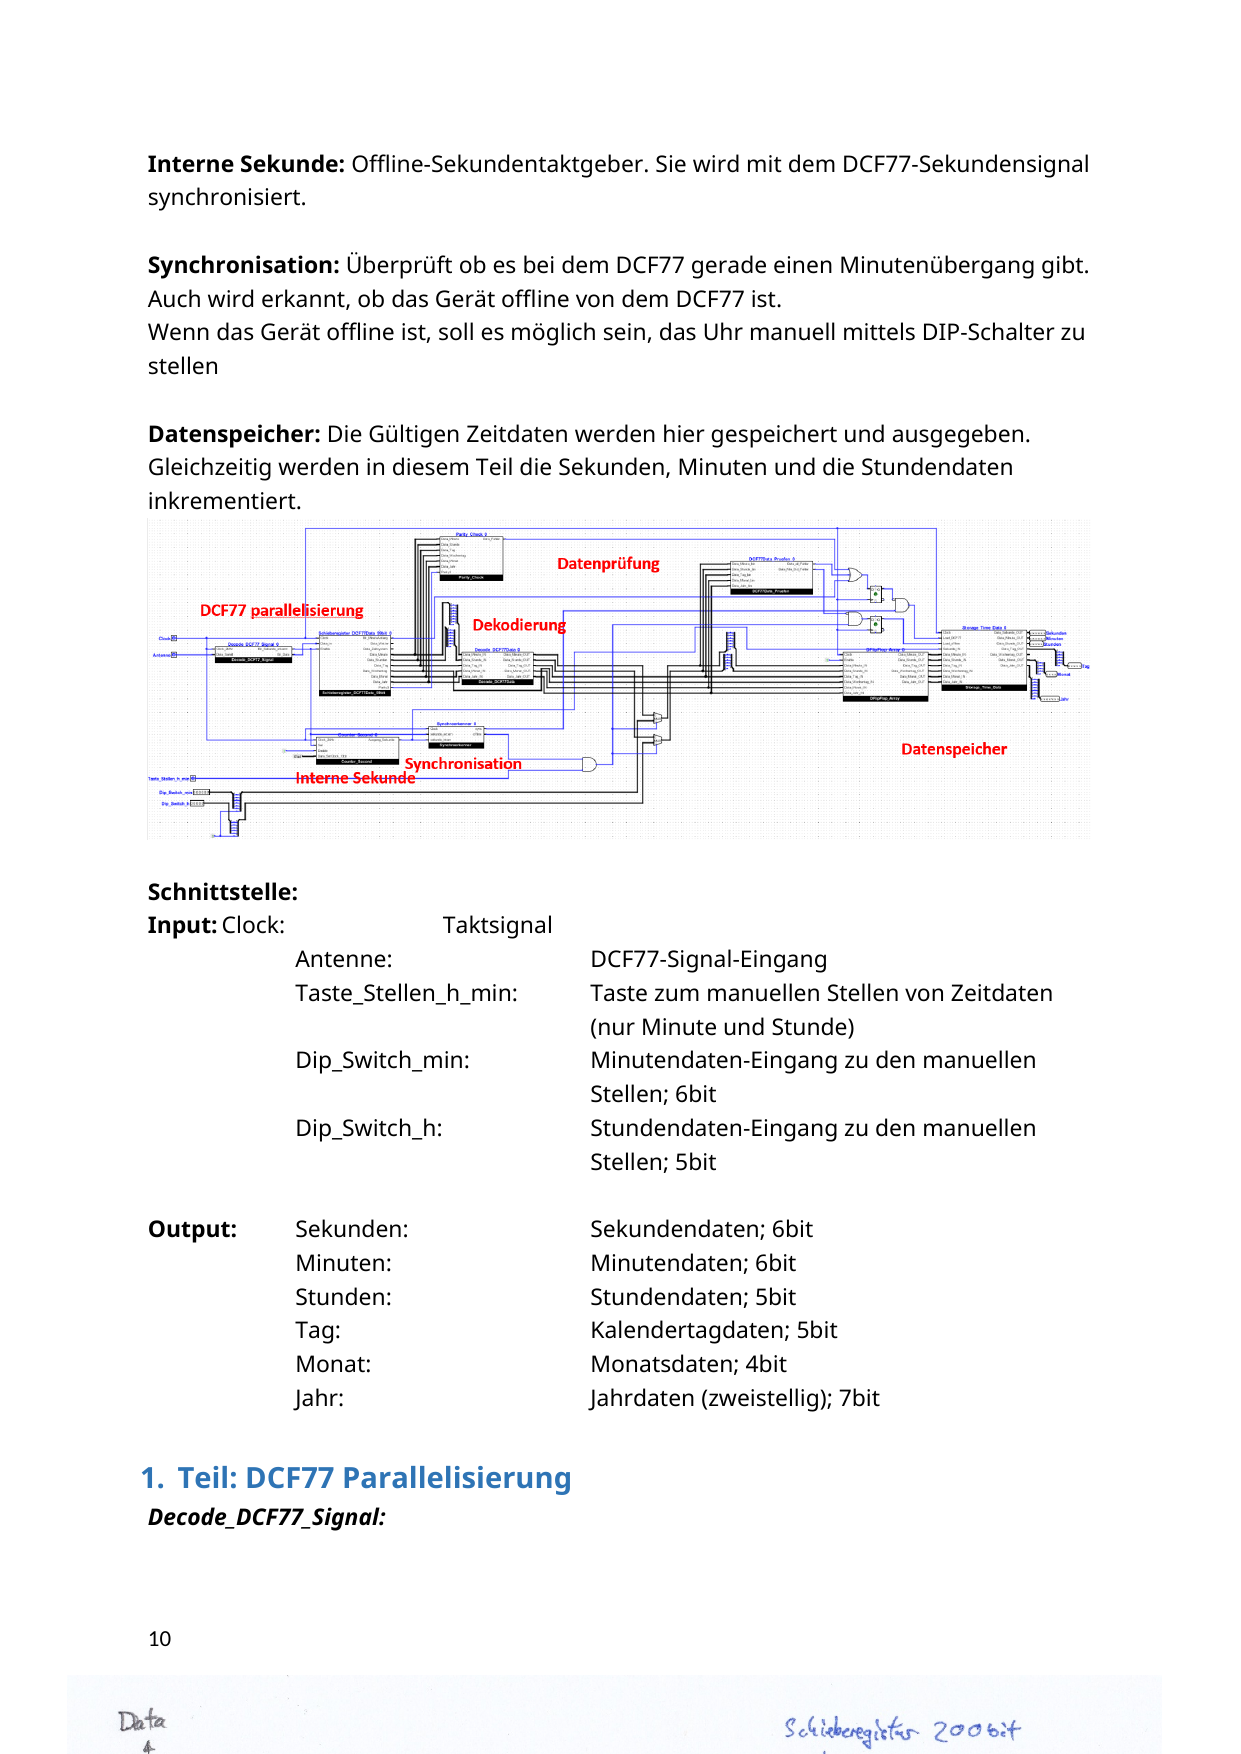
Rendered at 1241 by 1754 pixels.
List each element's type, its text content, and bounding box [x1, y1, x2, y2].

text Taste_Stellen_h_min: Taste zum manuellen Stellen von Zeitdaten (nur Minute und Stunde) [295, 977, 1093, 1042]
text Jahr: Jahrdaten (zweistellig); 7bit [221, 1382, 1093, 1413]
text Stunden: Stundendaten; 5bit [221, 1281, 1093, 1312]
text Dip_Switch_h: Stundendaten-Eingang zu den manuellen Stellen; 5bit [295, 1112, 1093, 1177]
text Dip_Switch_min: Minutendaten-Eingang zu den manuellen Stellen; 6bit [295, 1044, 1093, 1109]
text Antenne: DCF77-Signal-Eingang [221, 943, 1093, 974]
text Input: Clock: Taktsignal [148, 909, 1093, 941]
text Schnittstelle: [148, 876, 1093, 907]
picture [67, 1675, 1162, 1754]
text Datenspeicher: Die Gültigen Zeitdaten werden hier gespeichert und ausgegeben. Gleichzeitig werden in diesem Teil die Sekunden, Minuten und die Stundendaten inkrementiert. [148, 418, 1093, 516]
text Decode_DCF77_Signal: [148, 1501, 1093, 1532]
subtitle Teil: DCF77 Parallelisierung [140, 1458, 1093, 1497]
text Output: Sekunden: Sekundendaten; 6bit [148, 1213, 1093, 1244]
text Tag: Kalendertagdaten; 5bit [221, 1314, 1093, 1346]
text Minuten: Minutendaten; 6bit [221, 1247, 1093, 1278]
text Monat: Monatsdaten; 4bit [221, 1348, 1093, 1379]
text Synchronisation: Überprüft ob es bei dem DCF77 gerade einen Minutenübergang gibt. Auch wird erkannt, ob das Gerät offline von dem DCF77 ist. [148, 249, 1093, 314]
picture [147, 518, 1092, 840]
text Interne Sekunde: Offline-Sekundentaktgeber. Sie wird mit dem DCF77-Sekundensignal synchronisiert. [148, 148, 1093, 213]
text Wenn das Gerät offline ist, soll es möglich sein, das Uhr manuell mittels DIP-Schalter zu stellen [148, 316, 1093, 381]
